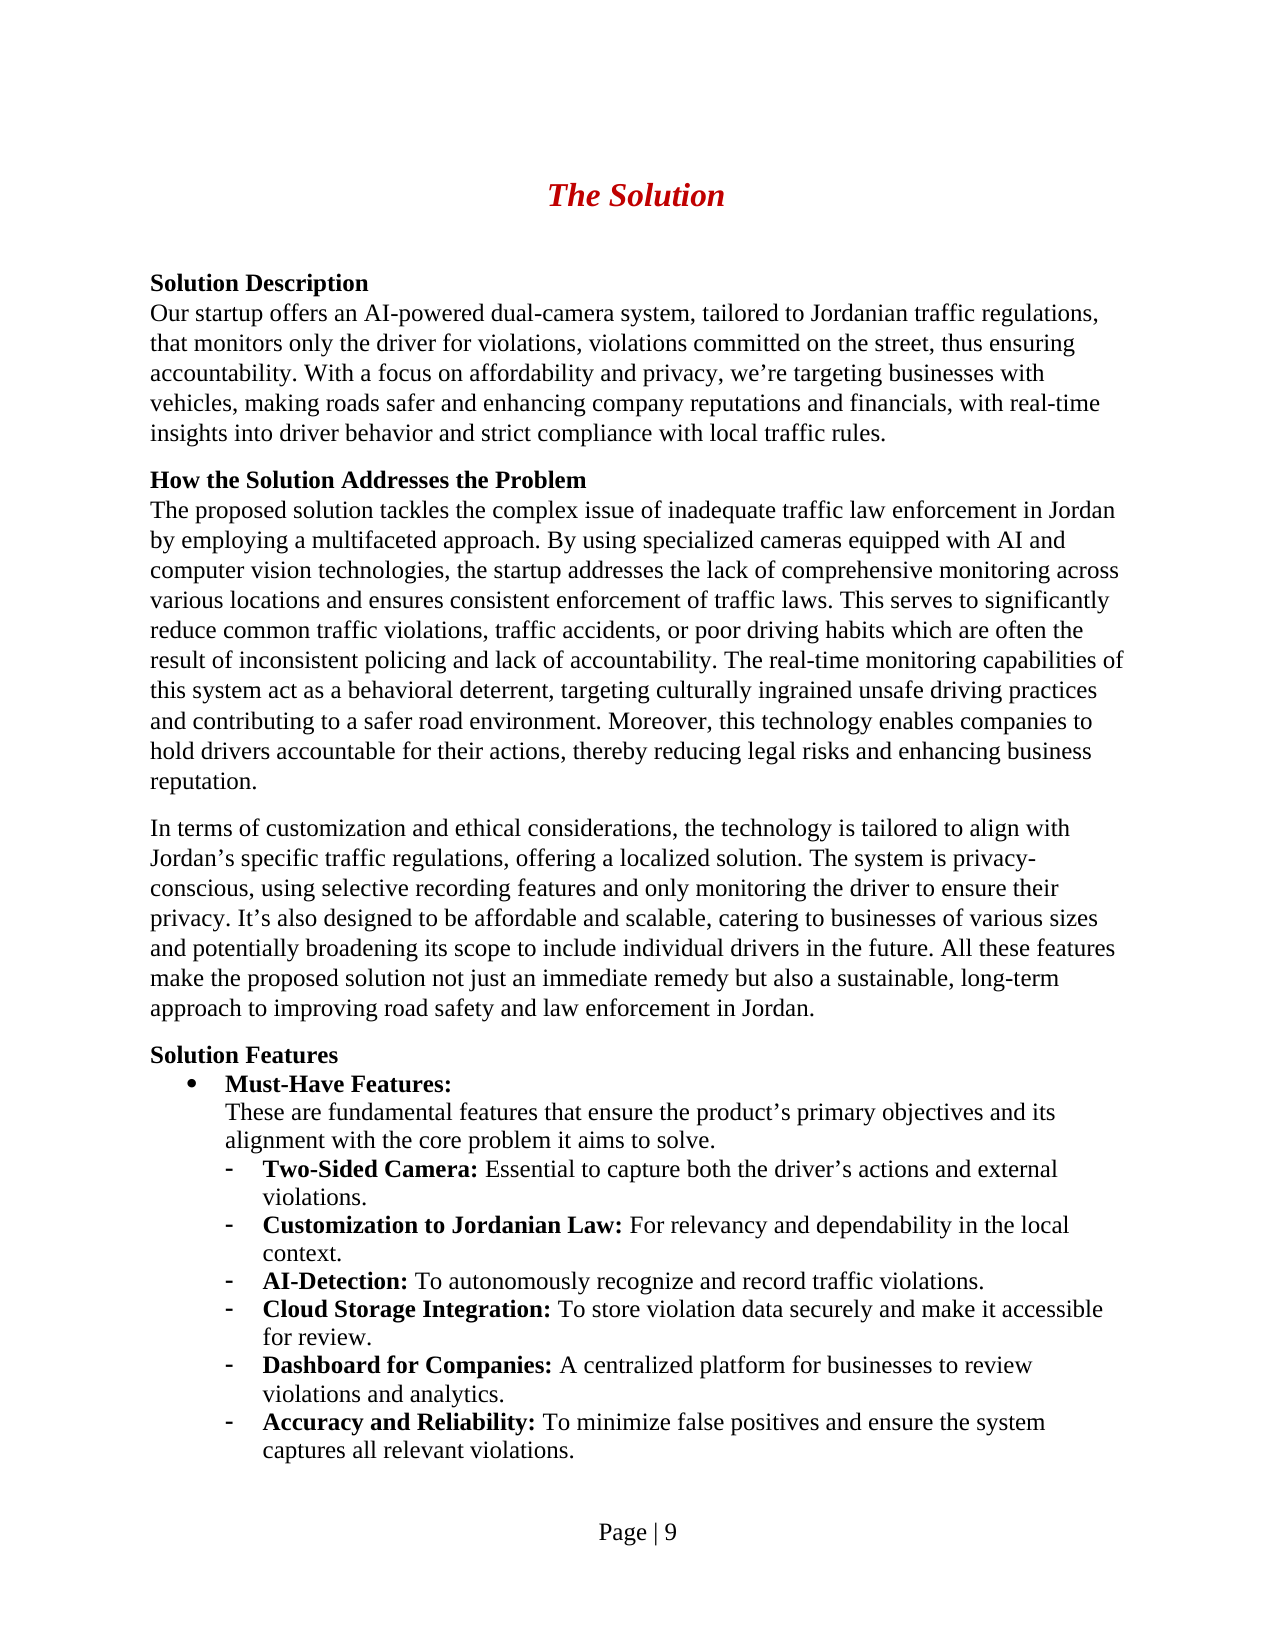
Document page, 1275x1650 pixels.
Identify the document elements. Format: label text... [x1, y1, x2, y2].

subtitle Solution Description [150, 268, 1125, 296]
list Accuracy and Reliability: To minimize false positives and ensure the system captures all relevant violations. [225, 1408, 1125, 1464]
text These are fundamental features that ensure the product’s primary objectives and its alignment with the core problem it aims to solve. [225, 1098, 1125, 1154]
list Dashboard for Companies: A centralized platform for businesses to review violations and analytics. [225, 1351, 1125, 1408]
list Customization to Jordanian Law: For relevancy and dependability in the local context. [225, 1211, 1125, 1267]
subtitle Solution Features [150, 1040, 1125, 1069]
subtitle The Solution [150, 175, 1125, 213]
list AI-Detection: To autonomously recognize and record traffic violations. [225, 1267, 1125, 1295]
list Must-Have Features: [187, 1070, 1125, 1098]
text The proposed solution tackles the complex issue of inadequate traffic law enforcement in Jordan by employing a multifaceted approach. By using specialized cameras equipped with AI and computer vision technologies, the startup addresses the lack of comprehensive monitoring across various locations and ensures consistent enforcement of traffic laws. This serves to significantly reduce common traffic violations, traffic accidents, or poor driving habits which are often the result of inconsistent policing and lack of accountability. The real-time monitoring capabilities of this system act as a behavioral deterrent, targeting culturally ingrained unsafe driving practices and contributing to a safer road environment. Moreover, this technology enables companies to hold drivers accountable for their actions, thereby reducing legal risks and enhancing business reputation. [150, 495, 1125, 795]
list Two-Sided Camera: Essential to capture both the driver’s actions and external violations. [225, 1154, 1125, 1211]
list Cloud Storage Integration: To store violation data securely and make it accessible for review. [225, 1295, 1125, 1351]
subtitle How the Solution Addresses the Problem [150, 465, 1125, 494]
text Our startup offers an AI-powered dual-camera system, tailored to Jordanian traffic regulations, that monitors only the driver for violations, violations committed on the street, thus ensuring accountability. With a focus on affordability and privacy, we’re targeting businesses with vehicles, making roads safer and enhancing company reputations and financials, with real-time insights into driver behavior and strict compliance with local traffic rules. [150, 298, 1125, 447]
text In terms of customization and ethical considerations, the technology is tailored to align with Jordan’s specific traffic regulations, offering a localized solution. The system is privacy-conscious, using selective recording features and only monitoring the driver to ensure their privacy. It’s also designed to be affordable and scalable, catering to businesses of various sizes and potentially broadening its scope to include individual drivers in the future. All these features make the proposed solution not just an immediate remedy but also a sustainable, long-term approach to improving road safety and law enforcement in Jordan. [150, 813, 1125, 1022]
